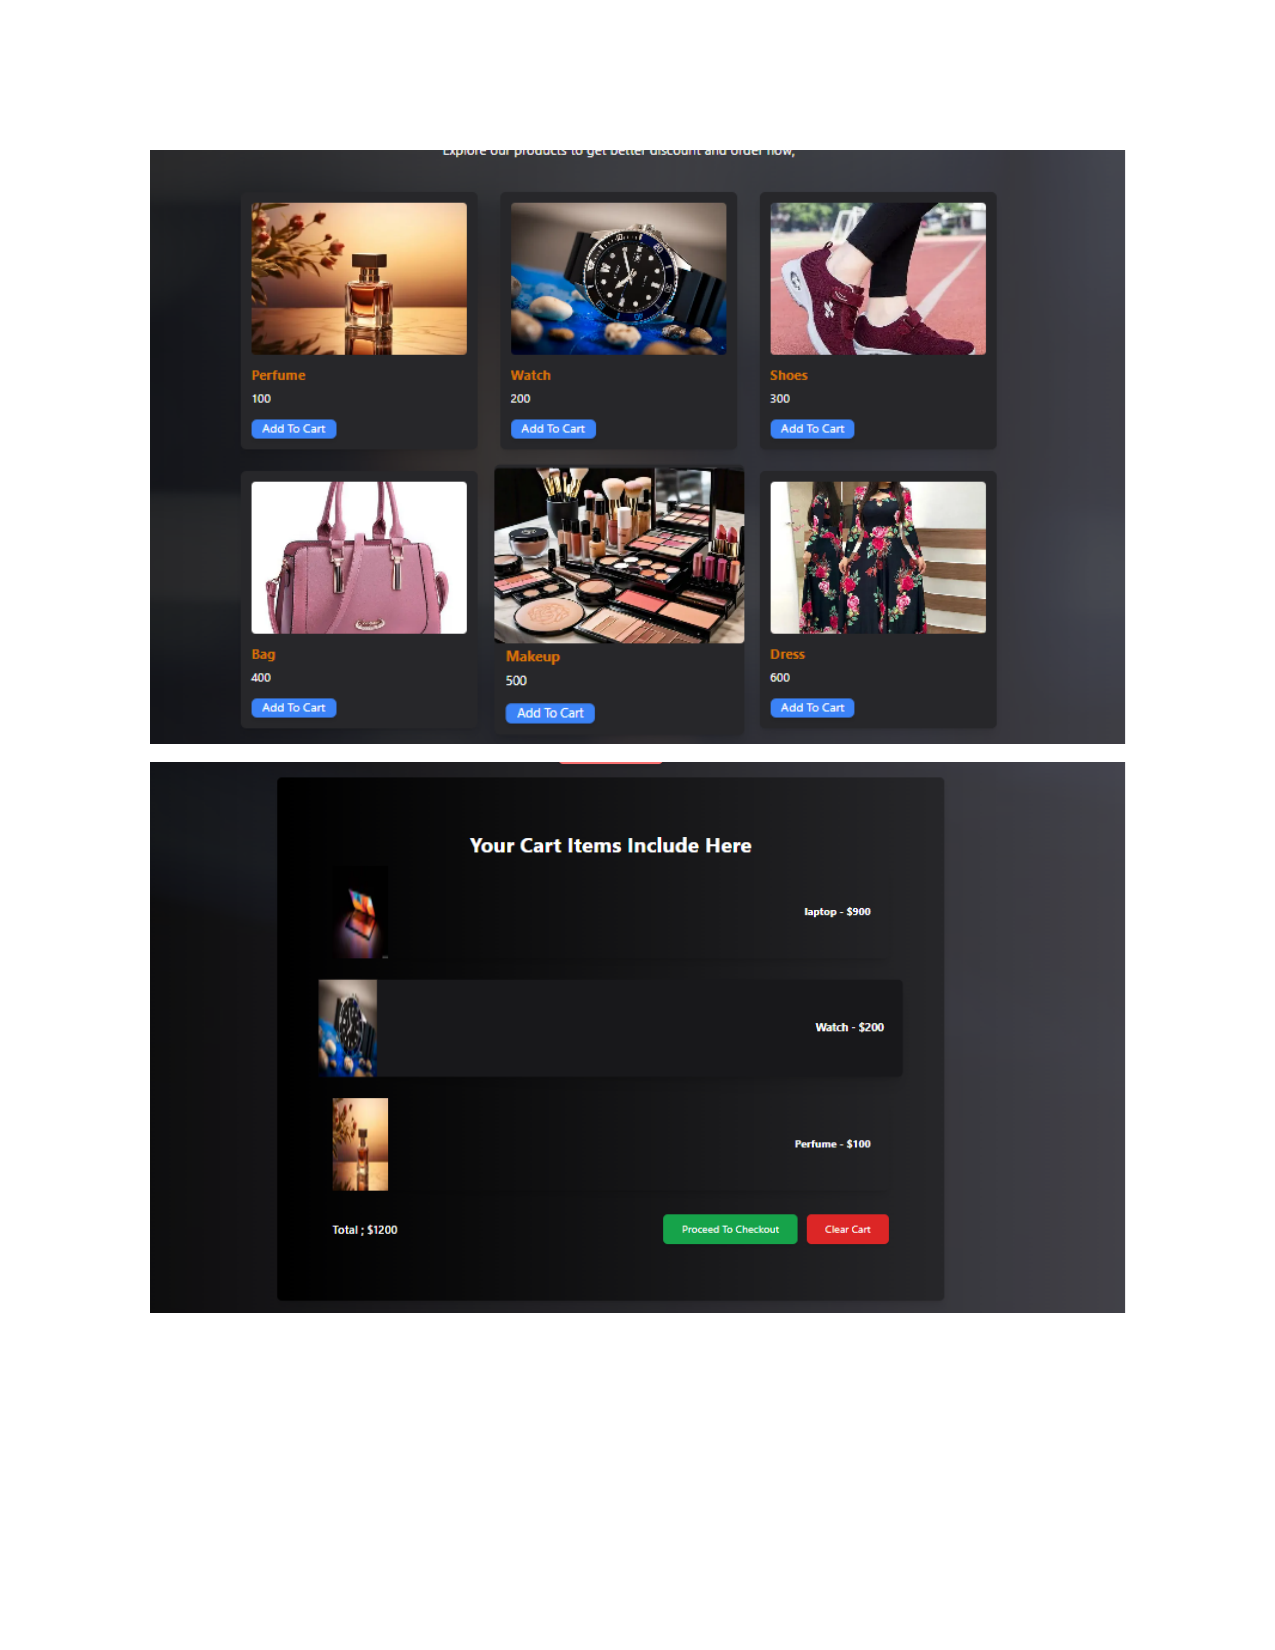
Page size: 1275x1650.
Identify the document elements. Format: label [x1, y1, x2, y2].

picture [150, 150, 1125, 744]
picture [150, 762, 1125, 1313]
